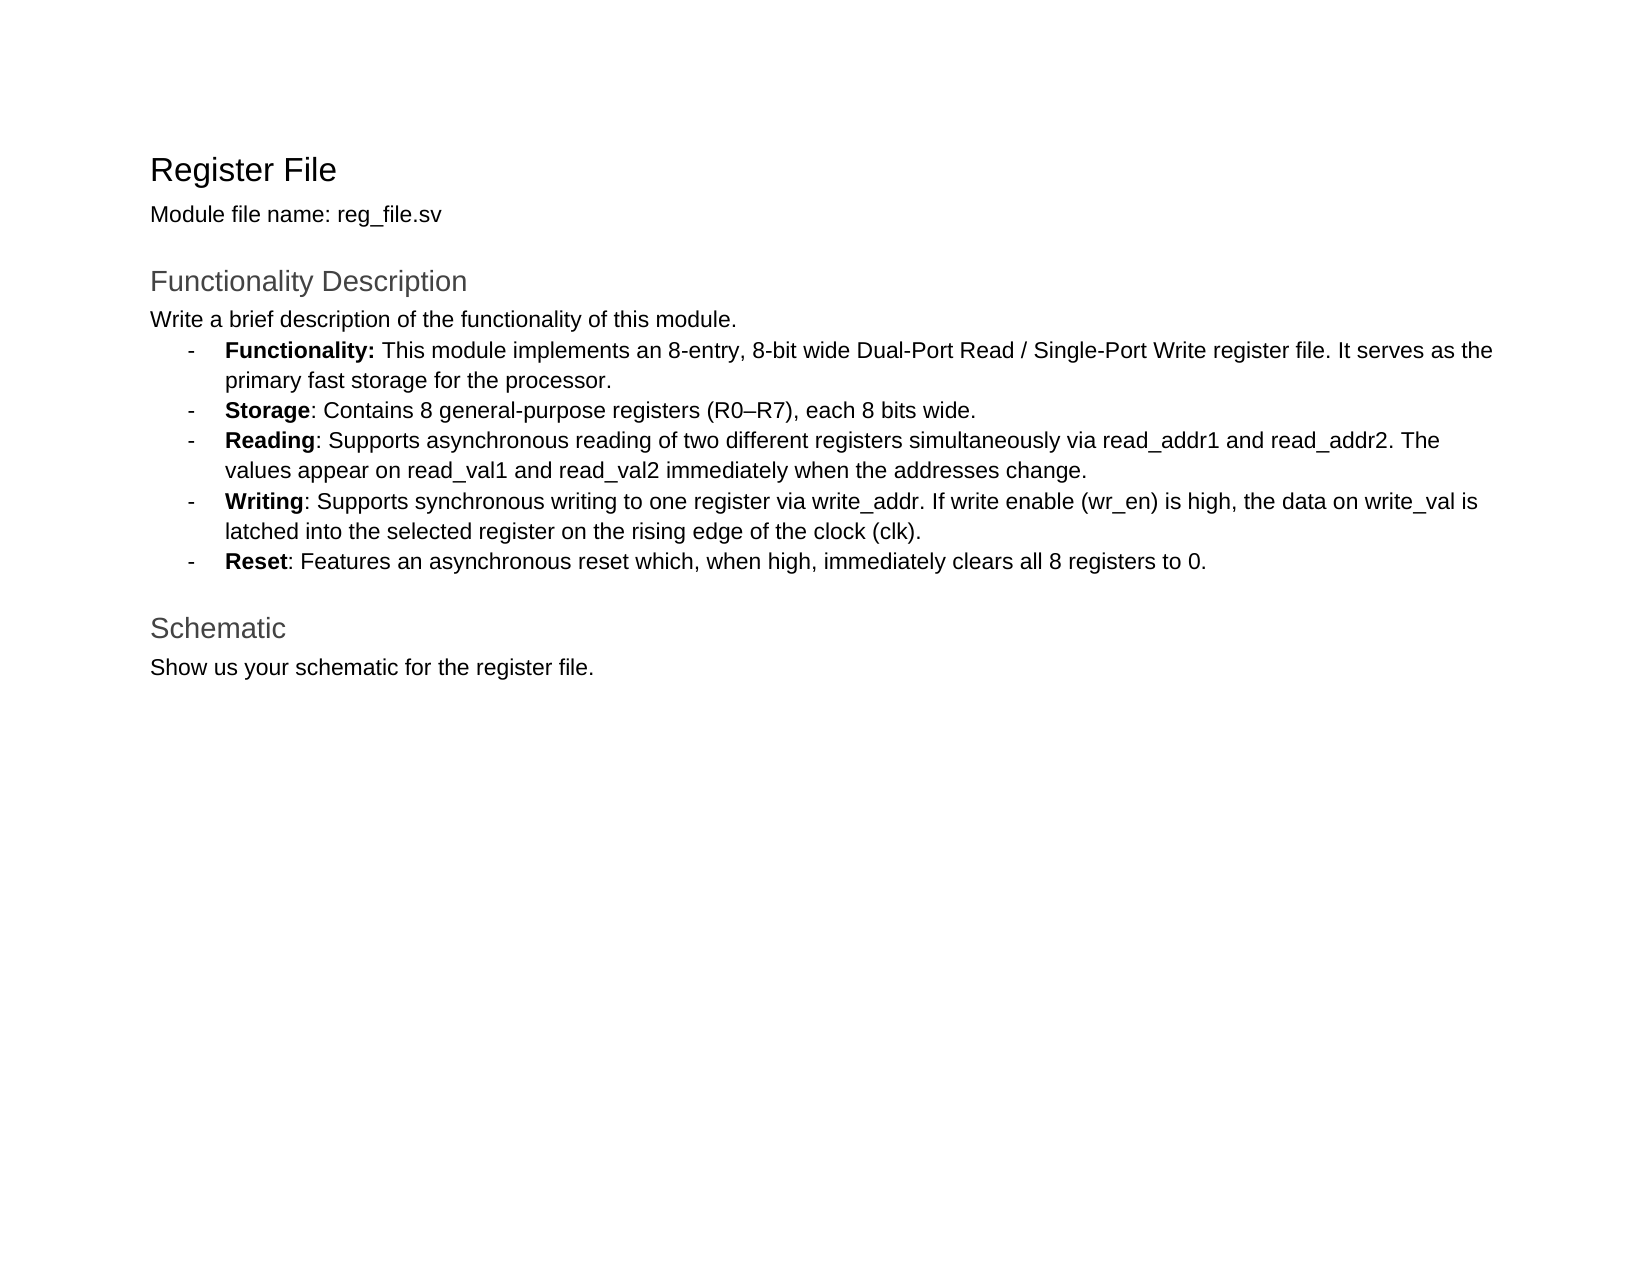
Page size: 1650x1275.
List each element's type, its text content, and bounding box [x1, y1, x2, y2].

subtitle Functionality Description [150, 264, 1500, 298]
subtitle Schematic [150, 612, 1500, 645]
list Storage: Contains 8 general-purpose registers (R0–R7), each 8 bits wide. [187, 397, 1500, 423]
list Reset: Features an asynchronous reset which, when high, immediately clears all 8 registers to 0. [187, 548, 1500, 574]
list Reading: Supports asynchronous reading of two different registers simultaneously via read_addr1 and read_addr2. The values appear on read_val1 and read_val2 immediately when the addresses change. [187, 427, 1500, 484]
text Write a brief description of the functionality of this module. [150, 306, 1500, 333]
text Show us your schematic for the register file. [150, 653, 1500, 680]
subtitle Register File [150, 150, 1500, 188]
text Module file name: reg_file.sv [150, 201, 1500, 227]
list Writing: Supports synchronous writing to one register via write_addr. If write enable (wr_en) is high, the data on write_val is latched into the selected register on the rising edge of the clock (clk). [187, 488, 1500, 544]
list Functionality: This module implements an 8-entry, 8-bit wide Dual-Port Read / Single-Port Write register file. It serves as the primary fast storage for the processor. [187, 337, 1500, 393]
